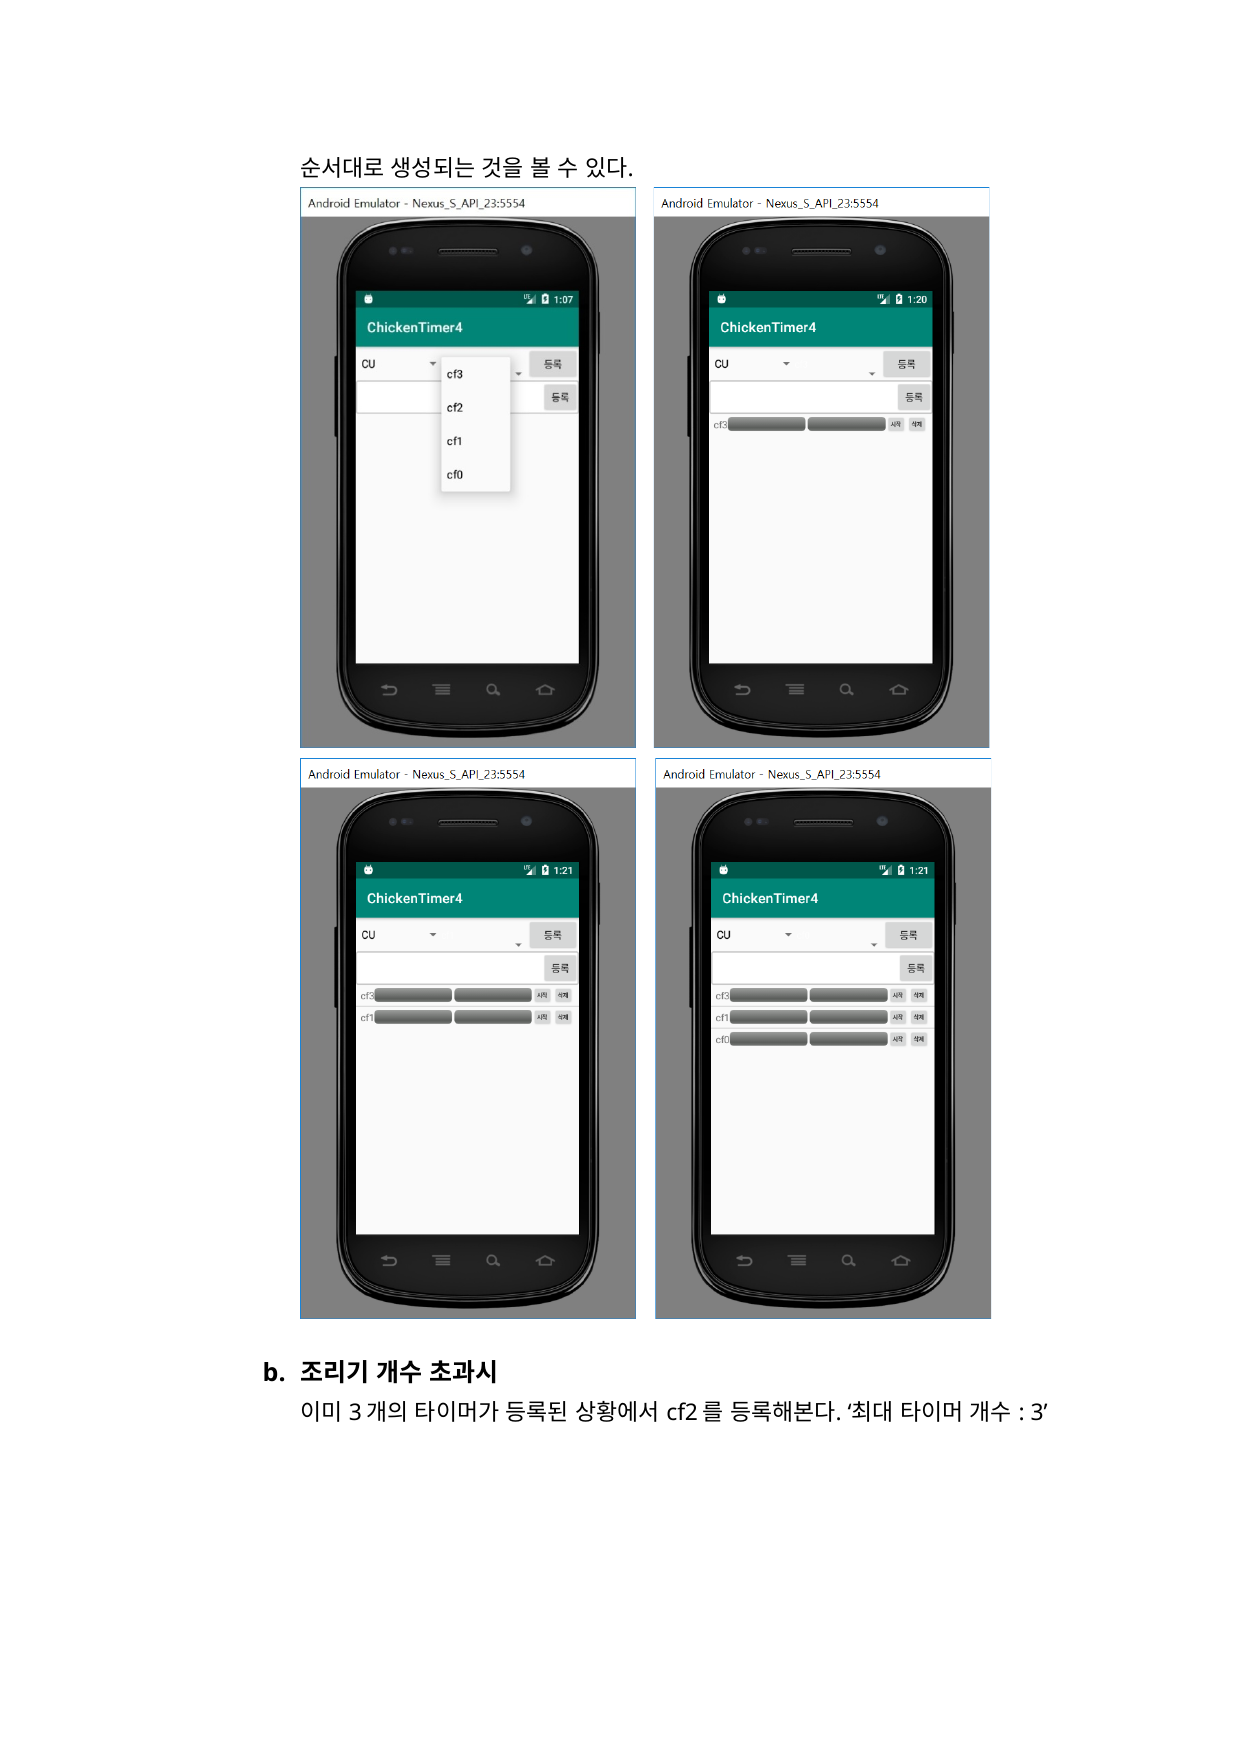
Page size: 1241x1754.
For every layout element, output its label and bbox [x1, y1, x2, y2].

picture [653, 187, 990, 748]
list [262, 150, 1090, 754]
picture [655, 758, 992, 1319]
list [262, 1353, 1090, 1427]
picture [300, 758, 636, 1319]
picture [300, 187, 636, 748]
